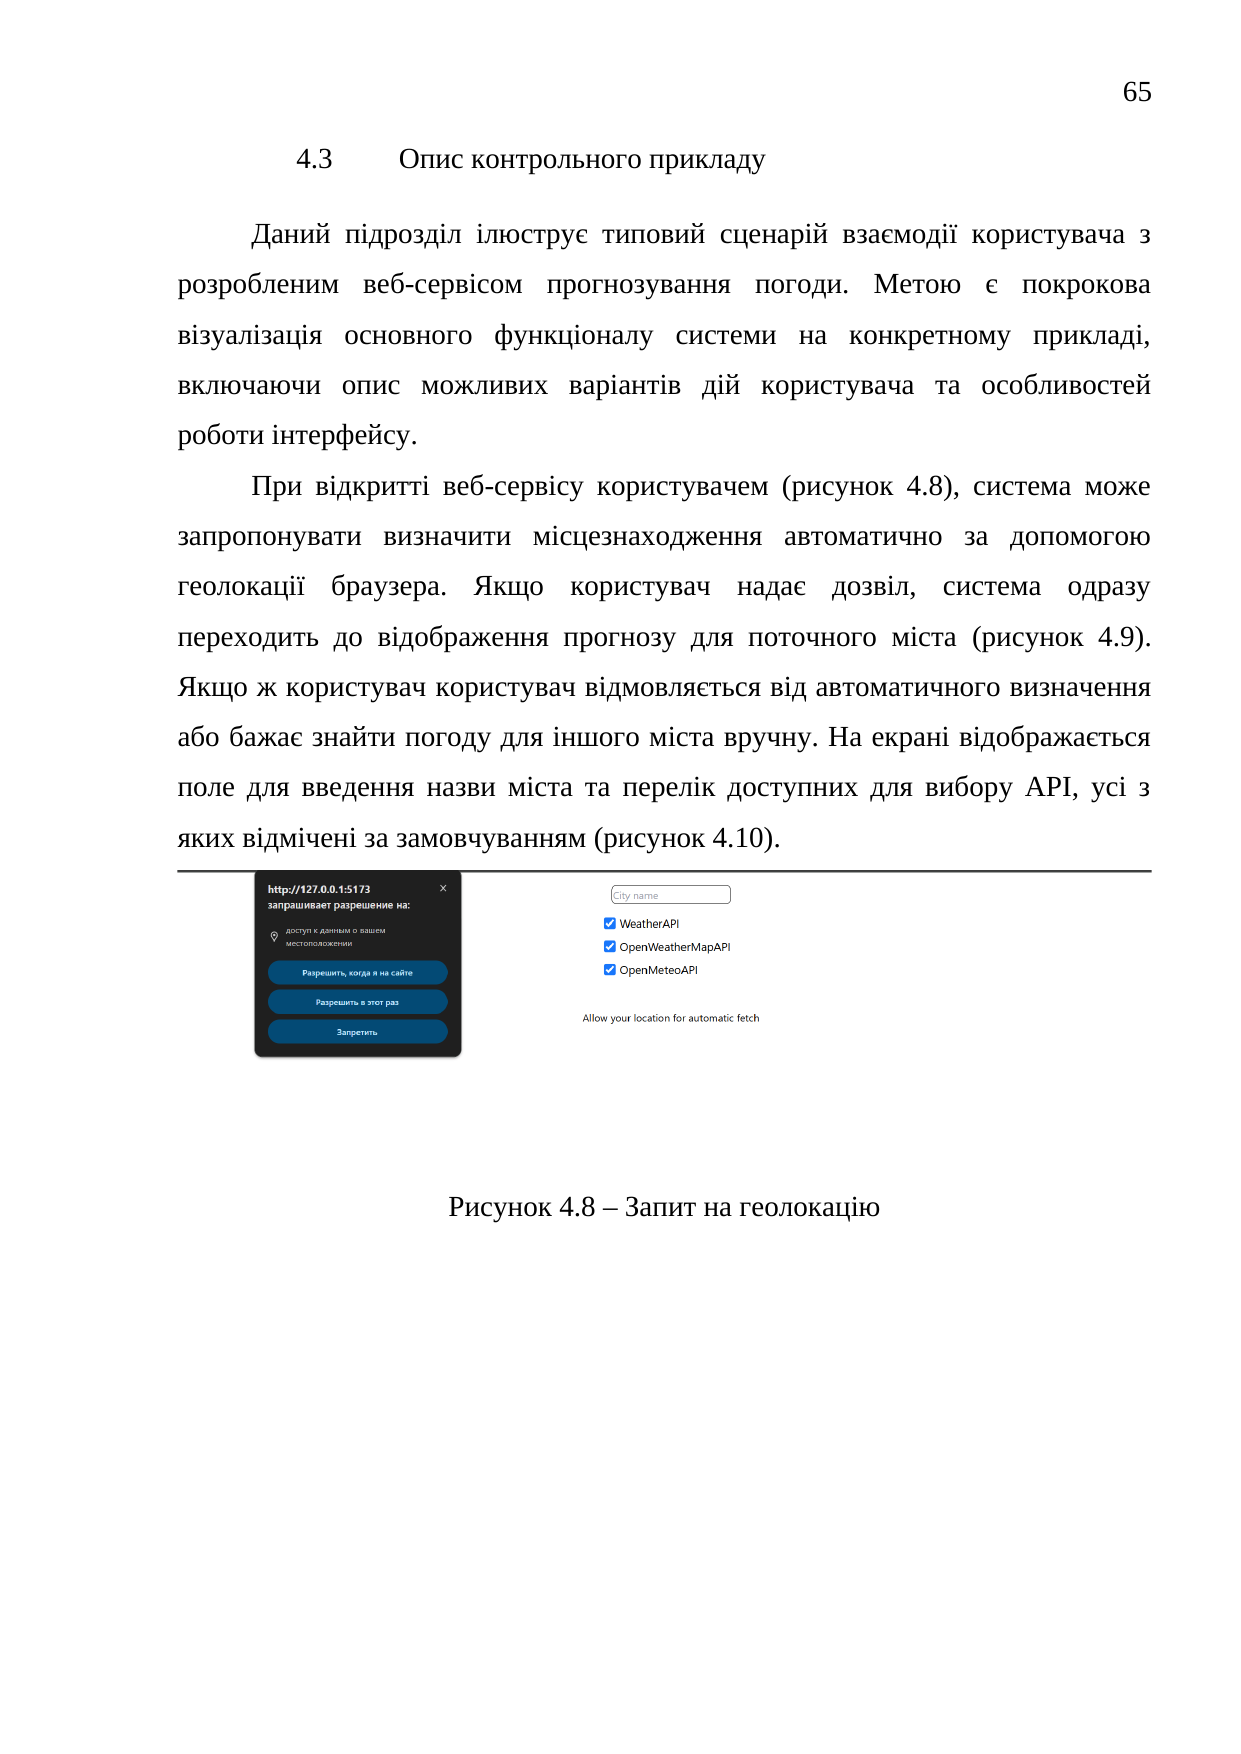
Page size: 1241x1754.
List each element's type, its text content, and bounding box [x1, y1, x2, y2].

text Опис контрольного прикладу [222, 141, 1152, 174]
picture [177, 870, 1152, 1172]
text При відкритті веб-сервісу користувачем (рисунок 4.8), система може запропонувати визначити місцезнаходження автоматично за допомогою геолокації браузера. Якщо користувач надає дозвіл, система одразу переходить до відображення прогнозу для поточного міста (рисунок 4.9). Якщо ж користувач користувач відмовляється від автоматичного визначення або бажає знайти погоду для іншого міста вручну. На екрані відображається поле для введення назви міста та перелік доступних для вибору API, усі з яких відмічені за замовчуванням (рисунок 4.10). [177, 468, 1152, 853]
text Рисунок 4.8 – Запит на геолокацію [177, 1189, 1152, 1222]
text Даний підрозділ ілюструє типовий сценарій взаємодії користувача з розробленим веб-сервісом прогнозування погоди. Метою є покрокова візуалізація основного функціоналу системи на конкретному прикладі, включаючи опис можливих варіантів дій користувача та особливостей роботи інтерфейсу. [177, 216, 1152, 451]
